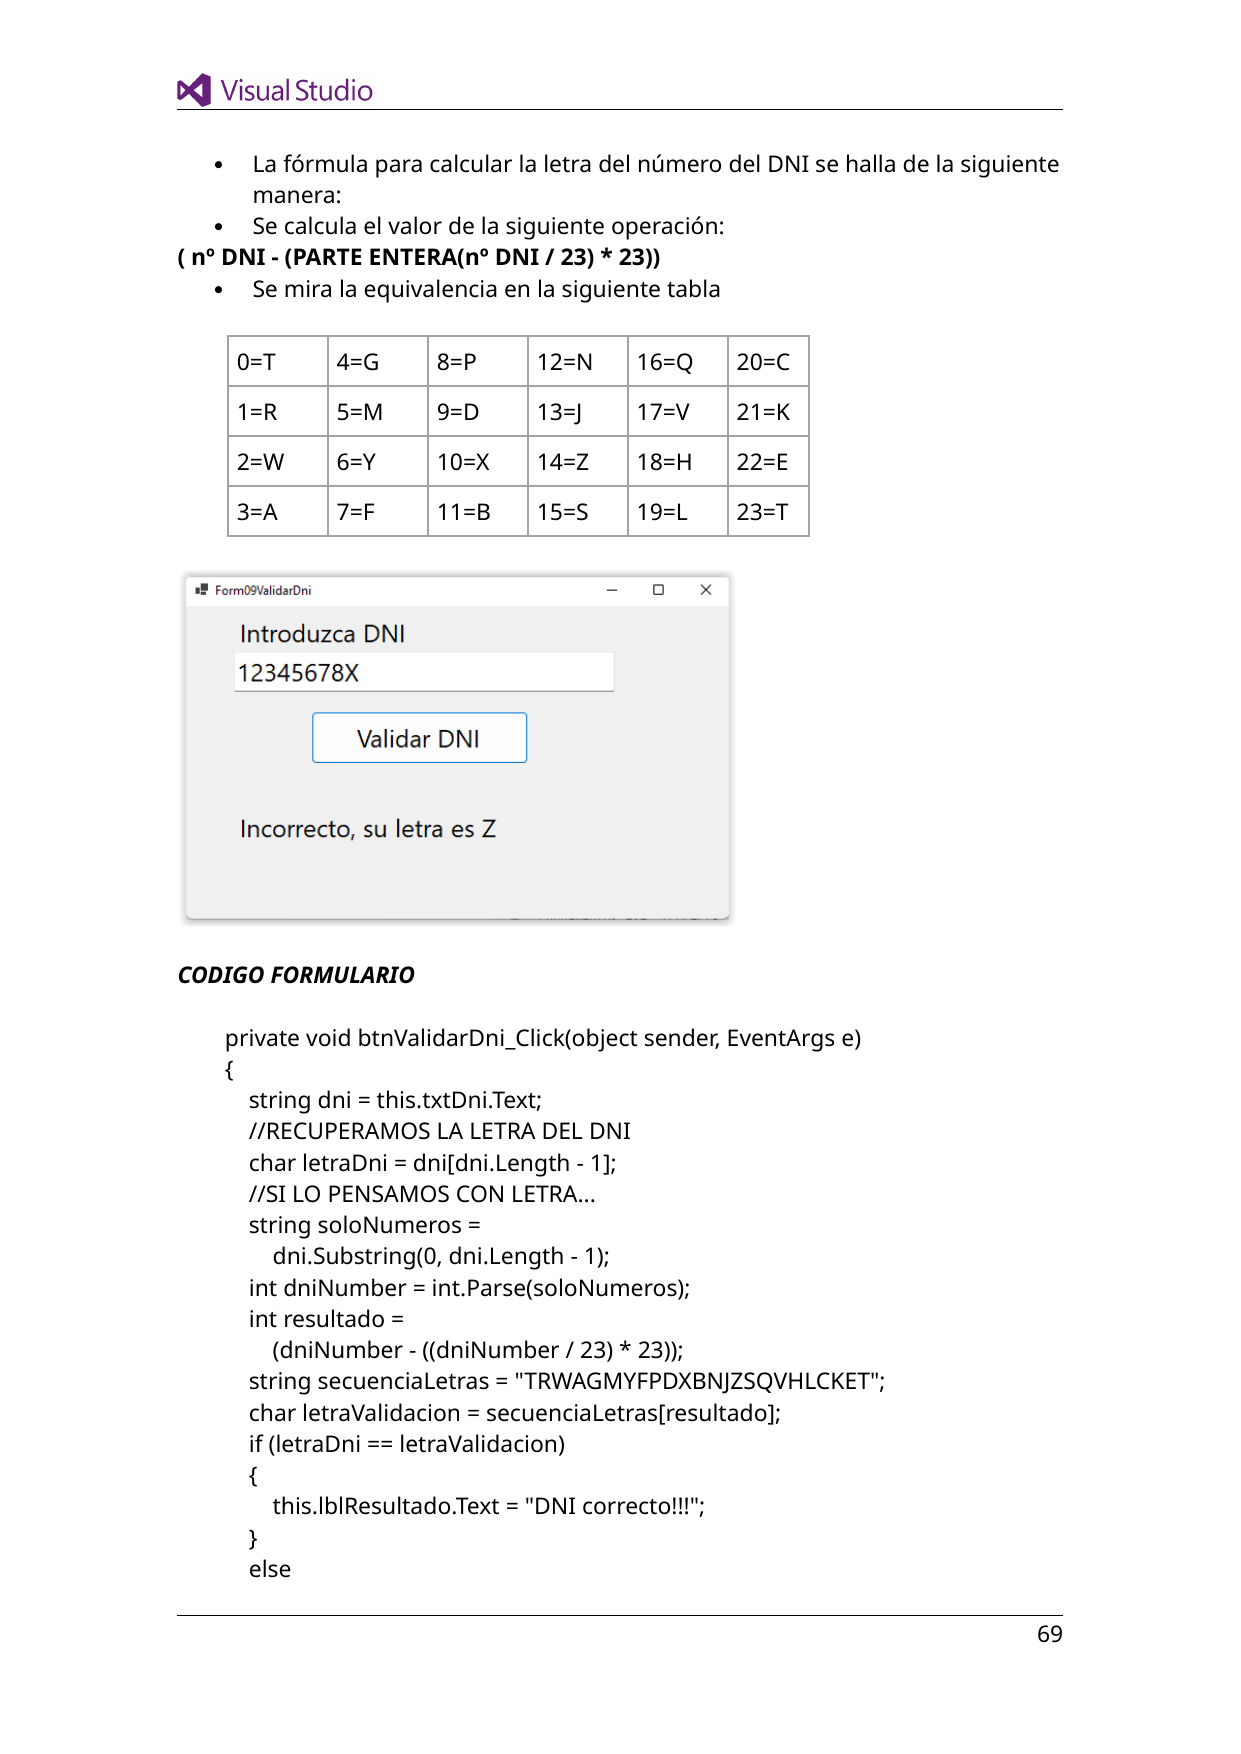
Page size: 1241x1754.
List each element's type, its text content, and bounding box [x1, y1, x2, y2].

text ( nº DNI - (PARTE ENTERA(nº DNI / 23) * 23)) [177, 241, 1063, 273]
list Se mira la equivalencia en la siguiente tabla [215, 273, 1063, 304]
text if (letraDni == letraValidacion) [177, 1428, 1063, 1459]
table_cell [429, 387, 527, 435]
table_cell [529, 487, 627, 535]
text (dniNumber - ((dniNumber / 23) * 23)); [177, 1334, 1063, 1365]
table_header 12=N [529, 337, 627, 385]
text string secuenciaLetras = "TRWAGMYFPDXBNJZSQVHLCKET"; [177, 1365, 1063, 1397]
text int resultado = [177, 1303, 1063, 1334]
text string dni = this.txtDni.Text; [177, 1084, 1063, 1115]
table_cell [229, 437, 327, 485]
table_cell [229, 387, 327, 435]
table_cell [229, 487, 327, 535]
table_header 0=T [229, 337, 327, 385]
text this.lblResultado.Text = "DNI correcto!!!"; [177, 1490, 1063, 1522]
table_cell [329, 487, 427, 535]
text dni.Substring(0, dni.Length - 1); [177, 1240, 1063, 1272]
text //RECUPERAMOS LA LETRA DEL DNI [177, 1115, 1063, 1147]
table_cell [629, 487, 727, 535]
text { [177, 1459, 1063, 1490]
text //SI LO PENSAMOS CON LETRA... [177, 1178, 1063, 1209]
table_header 16=Q [629, 337, 727, 385]
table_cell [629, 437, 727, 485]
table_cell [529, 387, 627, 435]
text char letraValidacion = secuenciaLetras[resultado]; [177, 1397, 1063, 1428]
table_header 4=G [329, 337, 427, 385]
picture [177, 73, 375, 107]
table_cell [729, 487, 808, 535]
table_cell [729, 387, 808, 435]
text char letraDni = dni[dni.Length - 1]; [177, 1147, 1063, 1178]
text CODIGO FORMULARIO [177, 959, 1063, 990]
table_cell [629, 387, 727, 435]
text private void btnValidarDni_Click(object sender, EventArgs e) [177, 1022, 1063, 1053]
table_header 20=C [729, 337, 808, 385]
text } [177, 1522, 1063, 1553]
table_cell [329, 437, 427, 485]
text else [177, 1553, 1063, 1584]
text int dniNumber = int.Parse(soloNumeros); [177, 1272, 1063, 1303]
list La fórmula para calcular la letra del número del DNI se halla de la siguiente manera: [215, 148, 1063, 210]
text { [177, 1053, 1063, 1084]
picture [177, 568, 737, 928]
text string soloNumeros = [177, 1209, 1063, 1240]
table_header 8=P [429, 337, 527, 385]
list Se calcula el valor de la siguiente operación: [215, 210, 1063, 241]
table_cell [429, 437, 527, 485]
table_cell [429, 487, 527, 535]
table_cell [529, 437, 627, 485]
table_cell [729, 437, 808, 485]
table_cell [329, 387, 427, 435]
